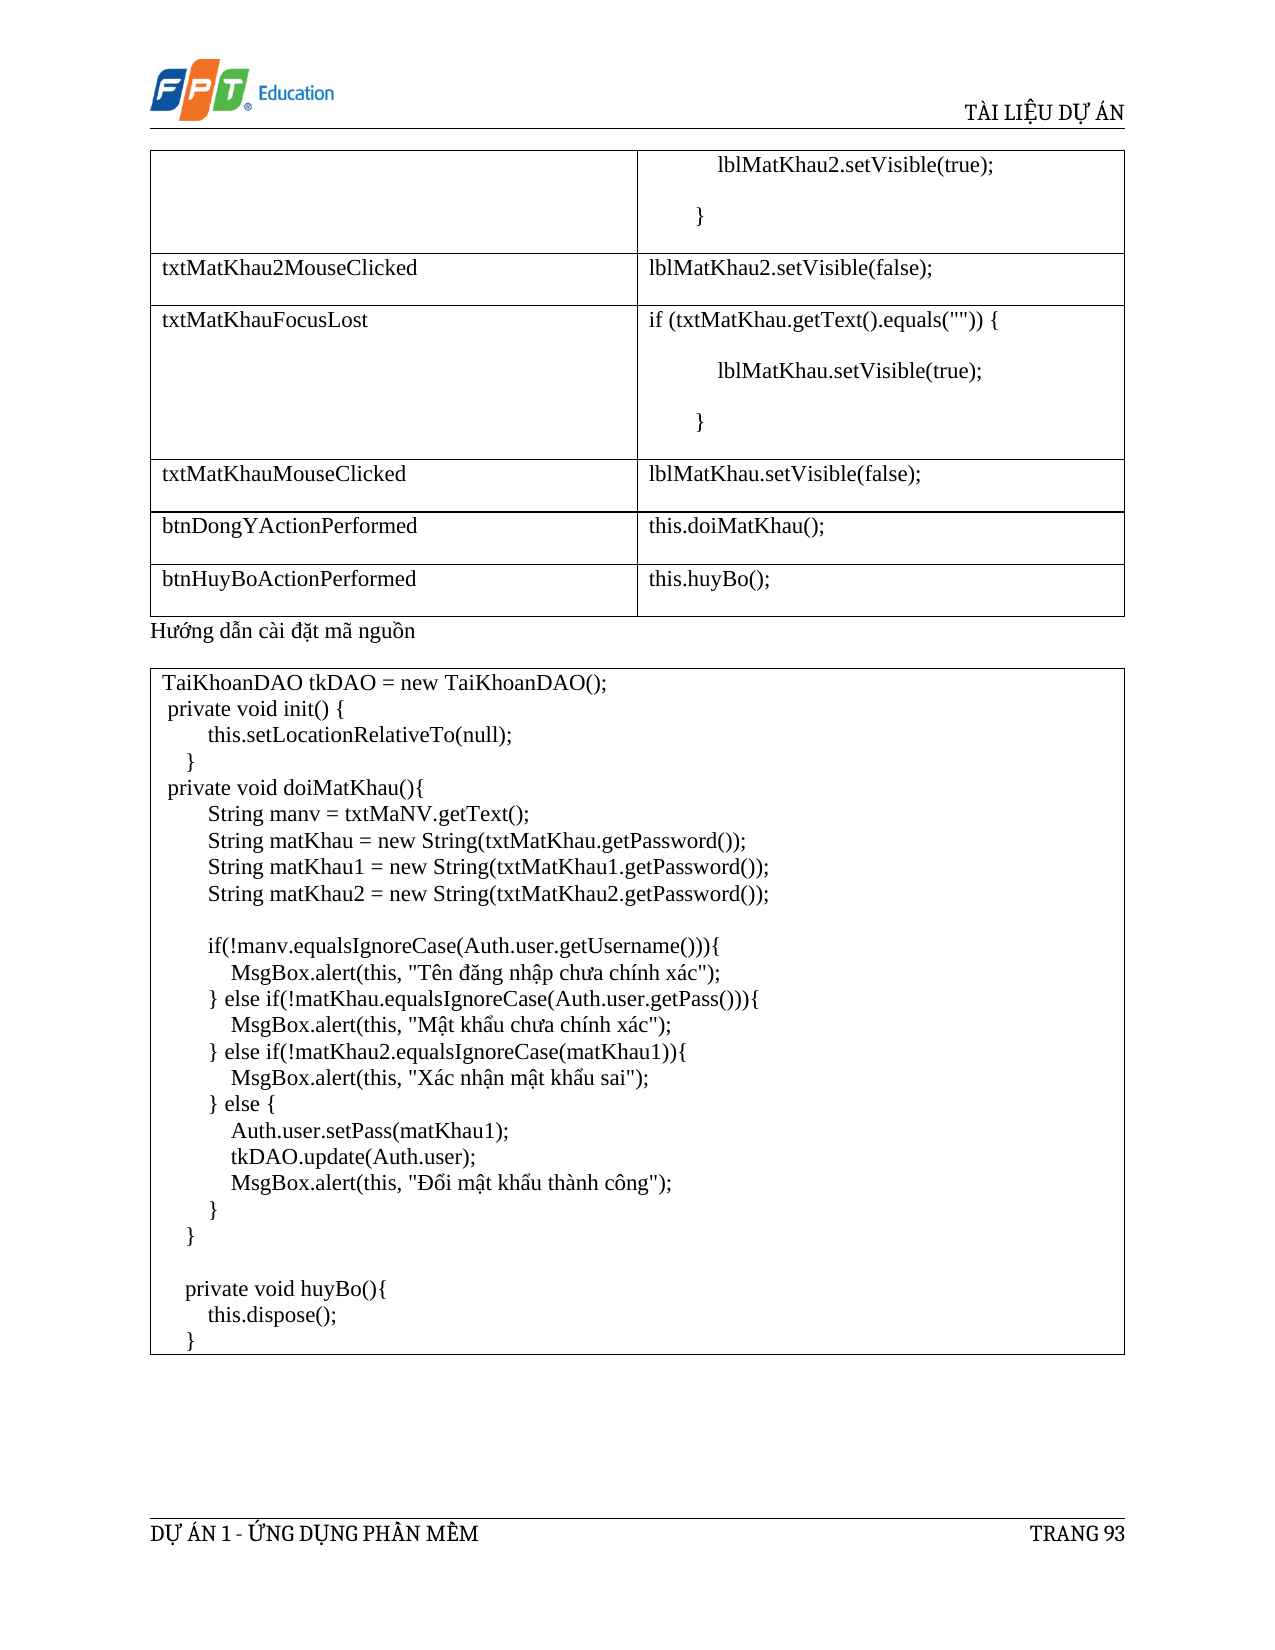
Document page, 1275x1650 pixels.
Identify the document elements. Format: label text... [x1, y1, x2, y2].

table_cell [151, 151, 637, 253]
text Hướng dẫn cài đặt mã nguồn [150, 617, 1125, 643]
table_cell lblMatKhau.setVisible(false); [638, 460, 1124, 511]
table_cell txtMatKhauMouseClicked [151, 460, 637, 511]
table_cell txtMatKhau2MouseClicked [151, 254, 637, 305]
table_cell lblMatKhau2.setVisible(false); [638, 254, 1124, 305]
table_cell this.huyBo(); [638, 565, 1124, 616]
picture [150, 59, 336, 121]
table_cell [638, 151, 1124, 253]
table_cell btnDongYActionPerformed [151, 513, 637, 563]
table_cell this.doiMatKhau(); [638, 513, 1124, 563]
table_cell if (txtMatKhau.getText().equals("")) { lblMatKhau.setVisible(true); } [638, 306, 1124, 459]
table_cell btnHuyBoActionPerformed [151, 565, 637, 616]
table_header TaiKhoanDAO tkDAO = new TaiKhoanDAO(); private void init() { this.setLocationRelativeTo(null); } private void doiMatKhau(){ String manv = txtMaNV.getText(); String matKhau = new String(txtMatKhau.getPassword()); String matKhau1 = new String(txtMatKhau1.getPassword()); String matKhau2 = new String(txtMatKhau2.getPassword()); if(!manv.equalsIgnoreCase(Auth.user.getUsername())){ MsgBox.alert(this, "Tên đăng nhập chưa chính xác"); } else if(!matKhau.equalsIgnoreCase(Auth.user.getPass())){ MsgBox.alert(this, "Mật khẩu chưa chính xác"); } else if(!matKhau2.equalsIgnoreCase(matKhau1)){ MsgBox.alert(this, "Xác nhận mật khẩu sai"); } else { Auth.user.setPass(matKhau1); tkDAO.update(Auth.user); MsgBox.alert(this, "Đổi mật khẩu thành công"); } } private void huyBo(){ this.dispose(); } [151, 669, 1124, 1354]
table_cell txtMatKhauFocusLost [151, 306, 637, 459]
